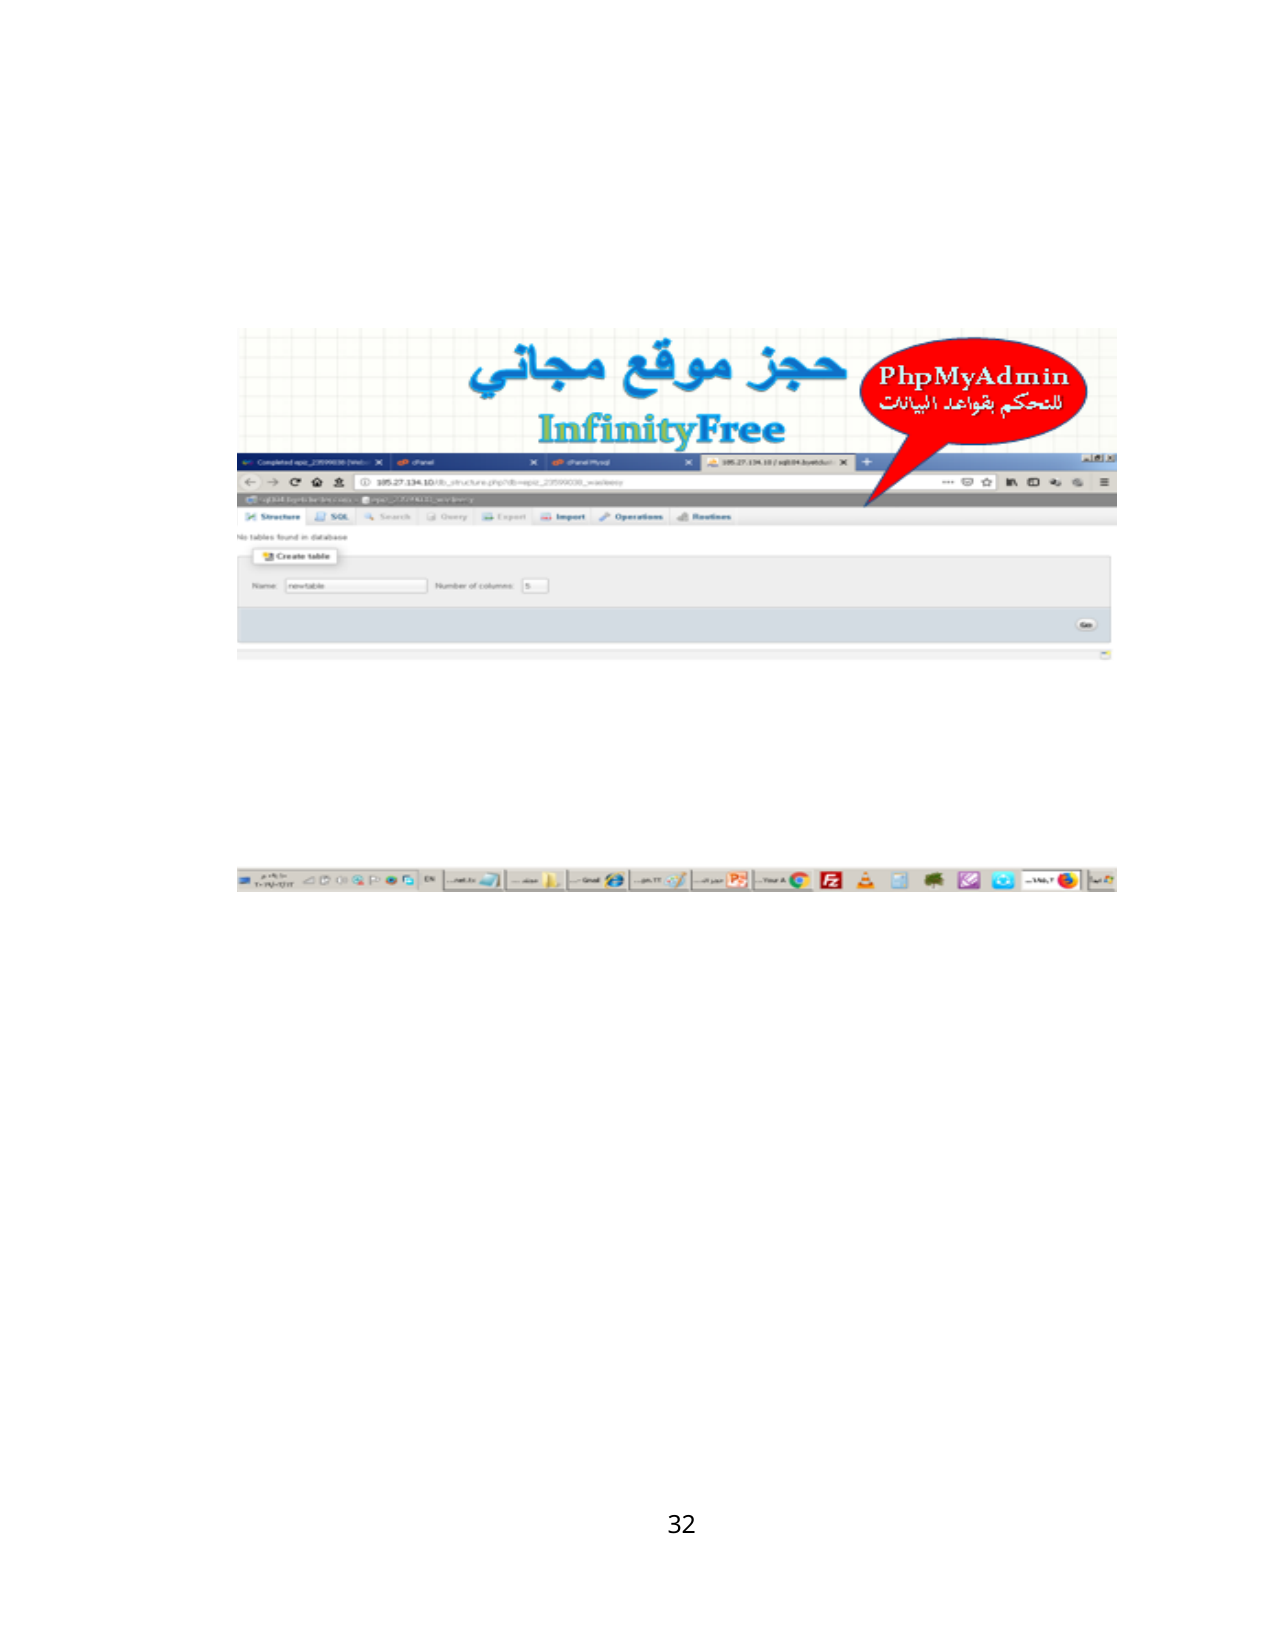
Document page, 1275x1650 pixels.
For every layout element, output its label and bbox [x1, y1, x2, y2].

picture [237, 328, 1117, 892]
